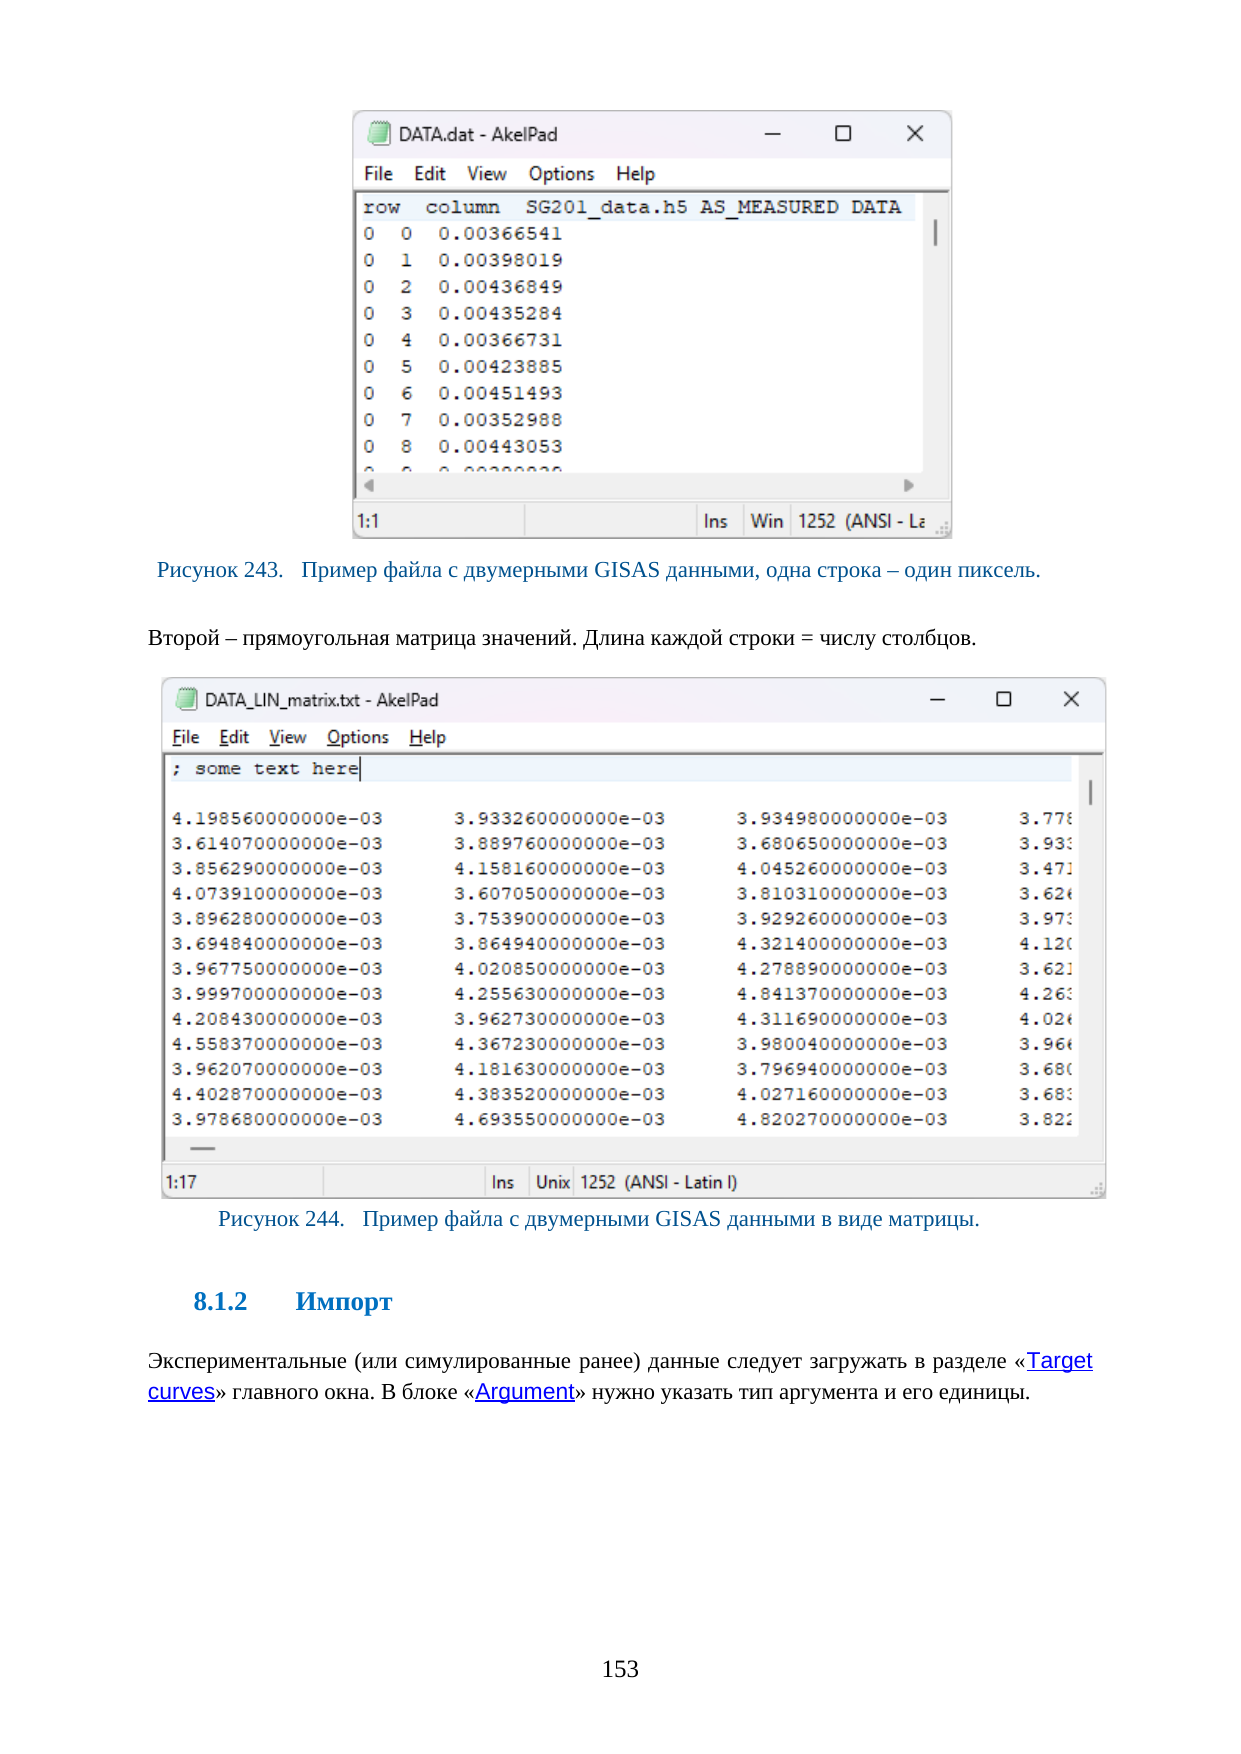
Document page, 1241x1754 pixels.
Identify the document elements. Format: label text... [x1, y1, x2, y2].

text Второй – прямоугольная матрица значений. Длина каждой строки = числу столбцов. [148, 623, 1093, 650]
text Экспериментальные (или симулированные ранее) данные следует загружать в разделе «Target curves» главного окна. В блоке «Argument» нужно указать тип аргумента и его единицы. [148, 1347, 1093, 1404]
subtitle Импорт [193, 1285, 1093, 1316]
picture [352, 110, 953, 539]
picture [161, 677, 1107, 1199]
list Пример файла c двумерными GISAS данными в виде матрицы. [178, 1199, 1093, 1231]
